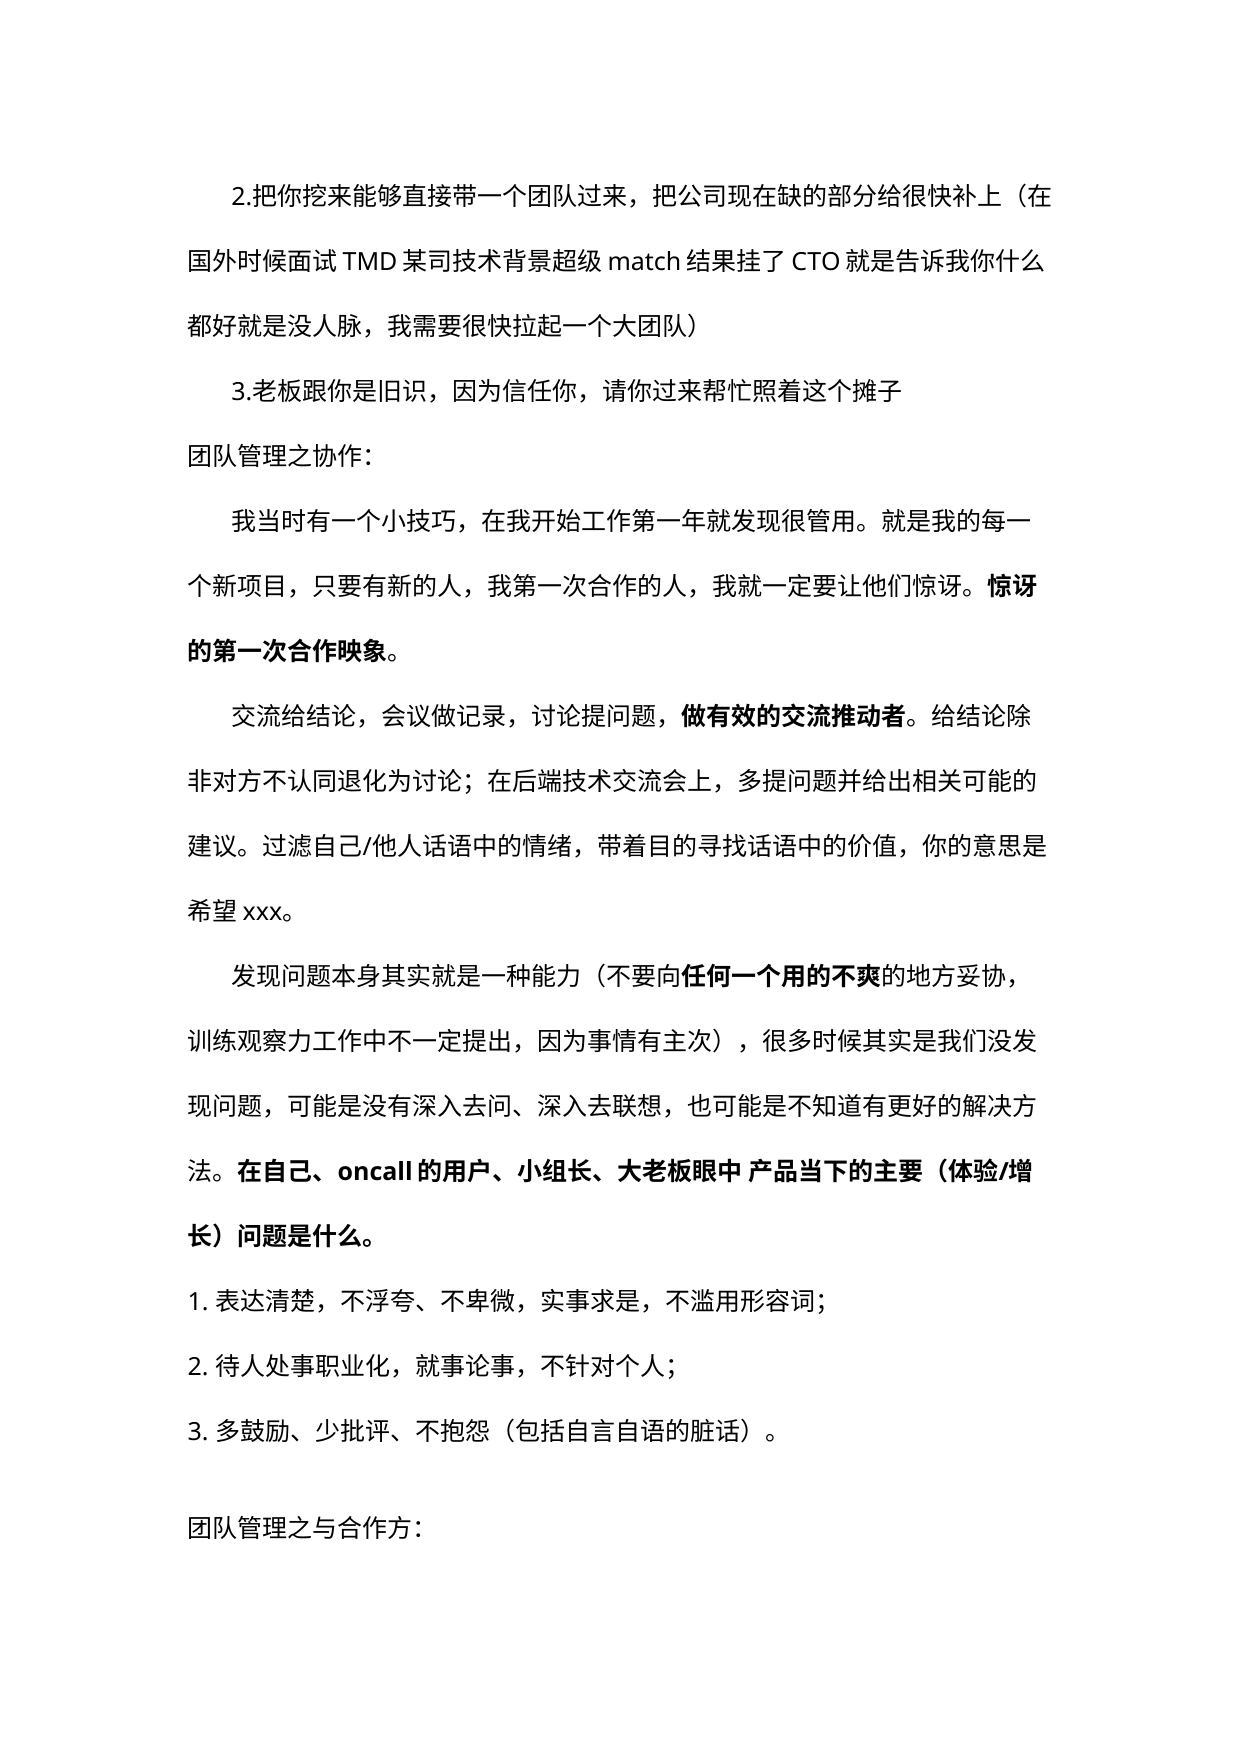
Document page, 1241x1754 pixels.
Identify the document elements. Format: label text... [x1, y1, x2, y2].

text 3. 多鼓励、少批评、不抱怨（包括自言自语的脏话）。 [187, 1397, 1053, 1462]
text 我当时有一个小技巧，在我开始工作第一年就发现很管用。就是我的每一个新项目，只要有新的人，我第一次合作的人，我就一定要让他们惊讶。惊讶的第一次合作映象。 [187, 487, 1053, 682]
text 发现问题本身其实就是一种能力（不要向任何一个用的不爽的地方妥协，训练观察力工作中不一定提出，因为事情有主次），很多时候其实是我们没发现问题，可能是没有深入去问、深入去联想，也可能是不知道有更好的解决方法。在自己、oncall的用户、小组长、大老板眼中 产品当下的主要（体验/增长）问题是什么。 [187, 942, 1053, 1267]
text 3.老板跟你是旧识，因为信任你，请你过来帮忙照着这个摊子 [187, 357, 1053, 422]
text 2. 待人处事职业化，就事论事，不针对个人； [187, 1332, 1053, 1397]
text 2.把你挖来能够直接带一个团队过来，把公司现在缺的部分给很快补上（在国外时候面试TMD某司技术背景超级match结果挂了CTO就是告诉我你什么都好就是没人脉，我需要很快拉起一个大团队） [187, 162, 1053, 357]
text 交流给结论，会议做记录，讨论提问题，做有效的交流推动者。给结论除非对方不认同退化为讨论；在后端技术交流会上，多提问题并给出相关可能的建议。过滤自己/他人话语中的情绪，带着目的寻找话语中的价值，你的意思是希望xxx。 [187, 682, 1053, 942]
text 团队管理之协作： [187, 422, 1053, 487]
text 团队管理之与合作方： [187, 1494, 1053, 1559]
text 1. 表达清楚，不浮夸、不卑微，实事求是，不滥用形容词； [187, 1267, 1053, 1332]
